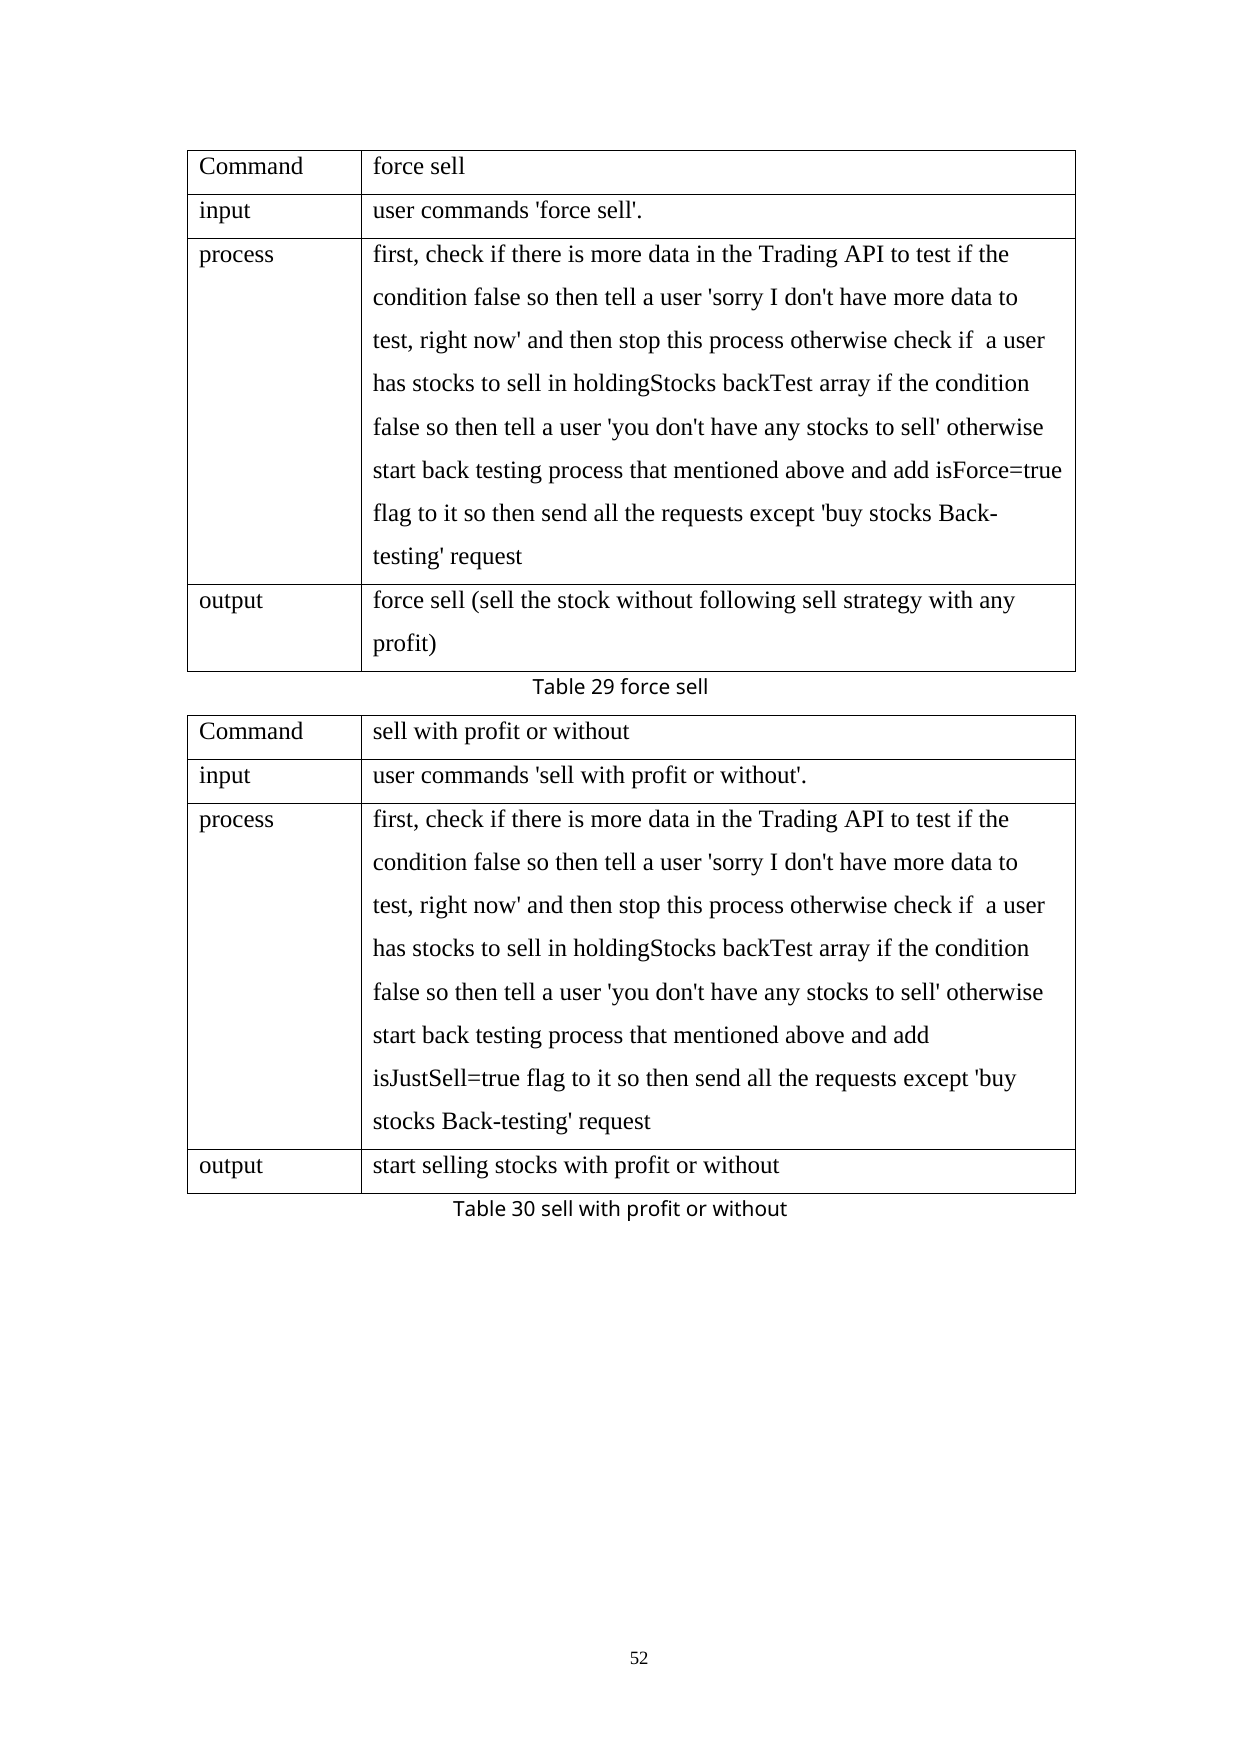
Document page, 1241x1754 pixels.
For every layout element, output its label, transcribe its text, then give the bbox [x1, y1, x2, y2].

table_header Command [188, 151, 361, 194]
table_cell process [188, 804, 361, 1149]
text Table 30 sell with profit or without [187, 1194, 1053, 1222]
table_cell input [188, 195, 361, 238]
table_cell output [188, 1150, 361, 1193]
table_cell output [188, 585, 361, 671]
table_header Command [188, 716, 361, 759]
table_cell user commands 'force sell'. [362, 195, 1075, 238]
table_cell input [188, 760, 361, 803]
table_cell first, check if there is more data in the Trading API to test if the condition false so then tell a user 'sorry I don't have more data to test, right now' and then stop this process otherwise check if a user has stocks to sell in holdingStocks backTest array if the condition false so then tell a user 'you don't have any stocks to sell' otherwise start back testing process that mentioned above and add isForce=true flag to it so then send all the requests except 'buy stocks Back-testing' request [362, 239, 1075, 584]
table_cell user commands 'sell with profit or without'. [362, 760, 1075, 803]
table_cell process [188, 239, 361, 584]
table_cell force sell (sell the stock without following sell strategy with any profit) [362, 585, 1075, 671]
table_header sell with profit or without [362, 716, 1075, 759]
text Table 29 force sell [187, 672, 1053, 701]
table_cell first, check if there is more data in the Trading API to test if the condition false so then tell a user 'sorry I don't have more data to test, right now' and then stop this process otherwise check if a user has stocks to sell in holdingStocks backTest array if the condition false so then tell a user 'you don't have any stocks to sell' otherwise start back testing process that mentioned above and add isJustSell=true flag to it so then send all the requests except 'buy stocks Back-testing' request [362, 804, 1075, 1149]
table_header force sell [362, 151, 1075, 194]
table_cell start selling stocks with profit or without [362, 1150, 1075, 1193]
